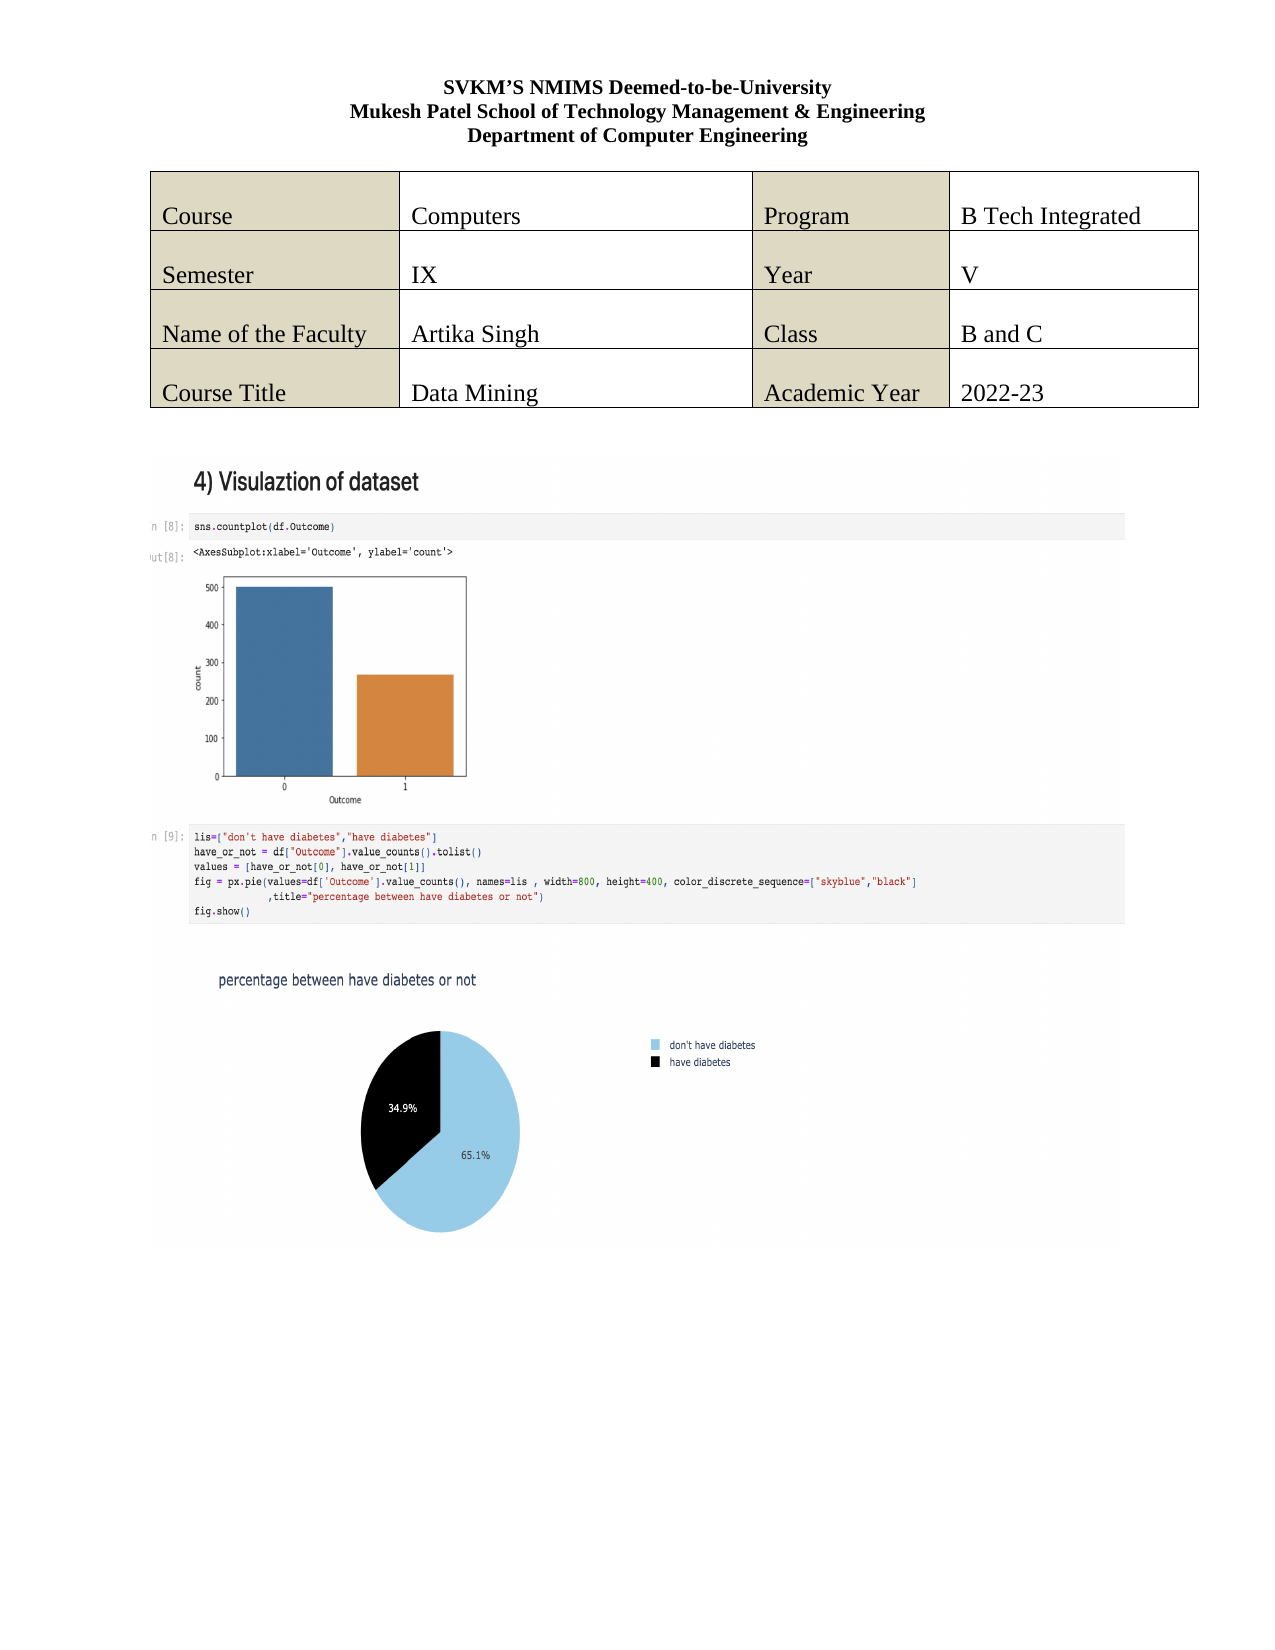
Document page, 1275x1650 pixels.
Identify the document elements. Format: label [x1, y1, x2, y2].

picture [150, 456, 1125, 1253]
